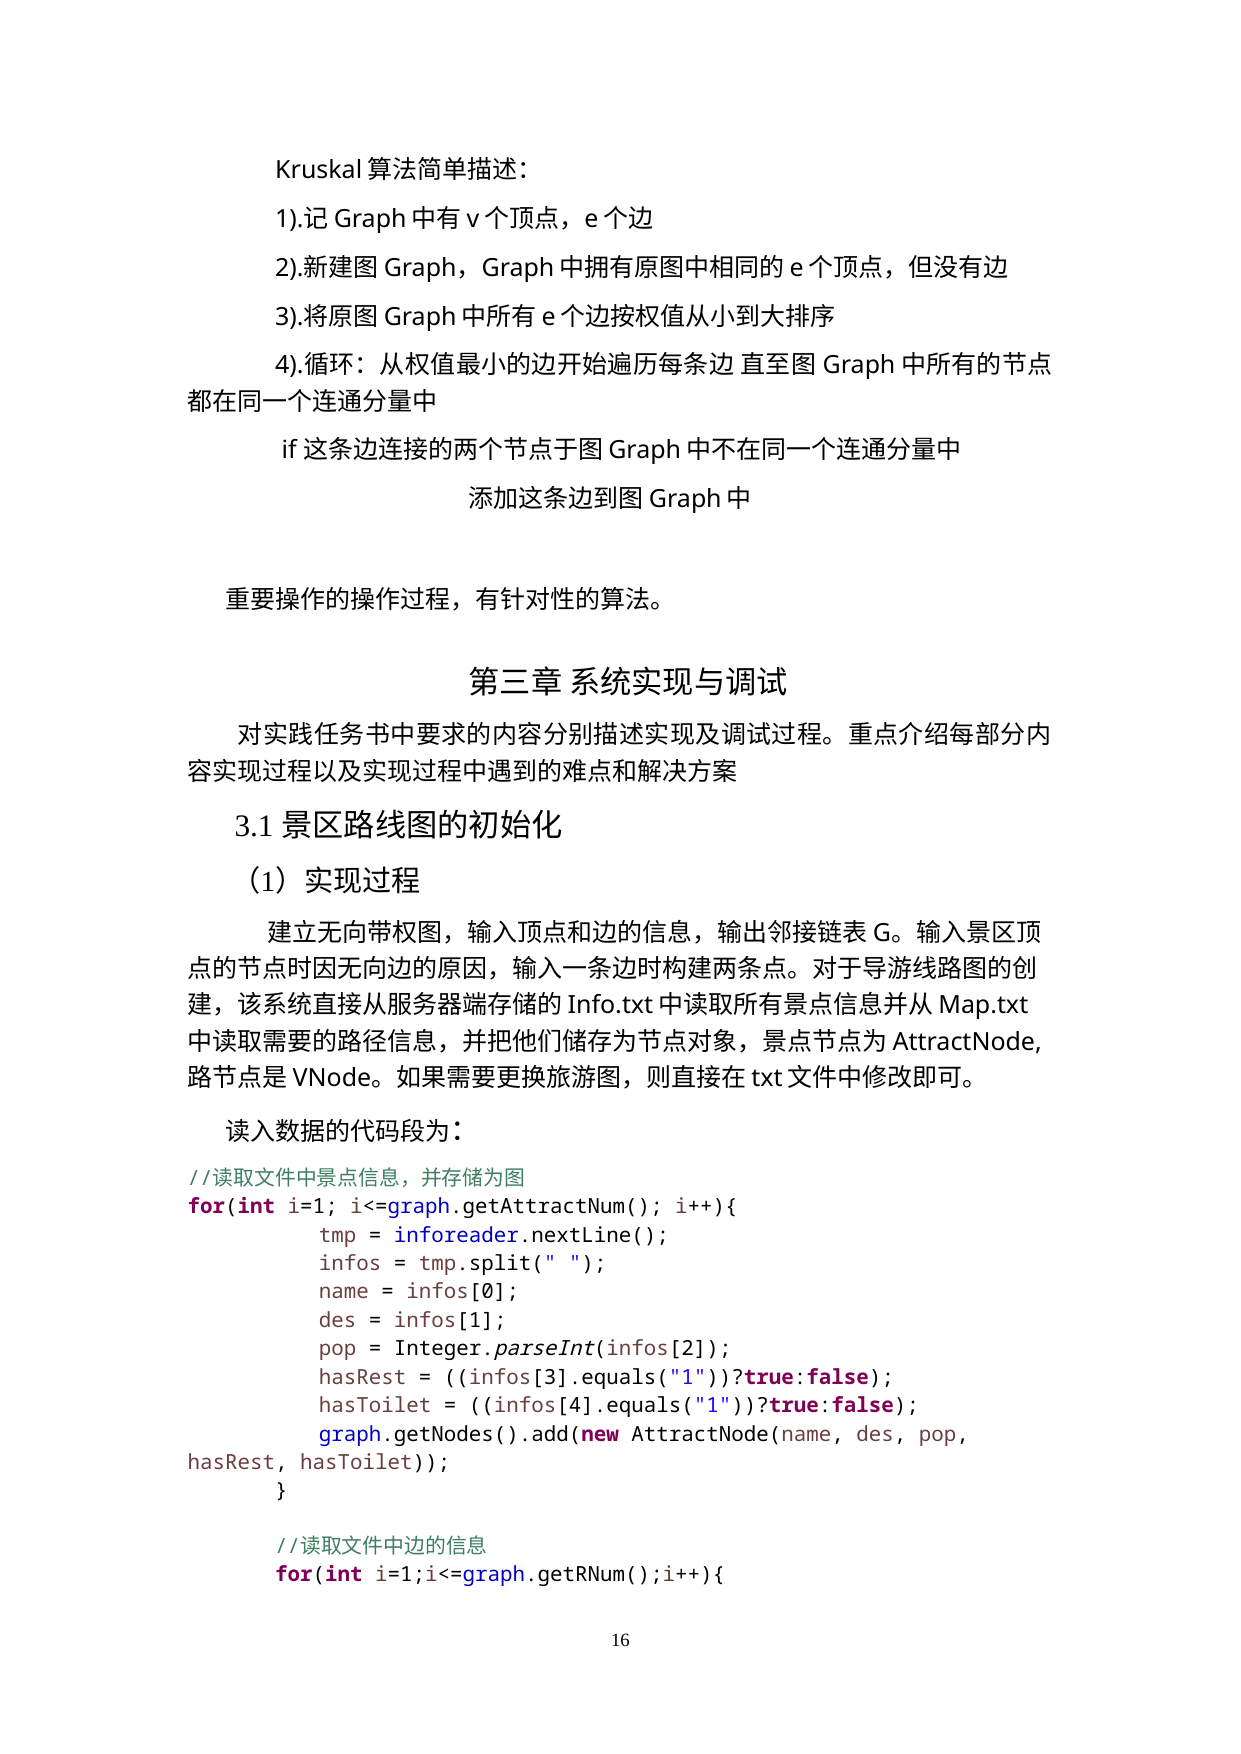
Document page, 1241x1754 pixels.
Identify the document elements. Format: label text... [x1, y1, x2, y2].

text for(int i=1;i<=graph.getRNum();i++){ [187, 1559, 1053, 1588]
text 4).循环：从权值最小的边开始遍历每条边 直至图Graph中所有的节点都在同一个连通分量中 [187, 345, 1053, 417]
text 读入数据的代码段为： [187, 1106, 1053, 1148]
text //读取文件中景点信息，并存储为图 [187, 1161, 1053, 1191]
text 建立无向带权图，输入顶点和边的信息，输出邻接链表G。输入景区顶点的节点时因无向边的原因，输入一条边时构建两条点。对于导游线路图的创建，该系统直接从服务器端存储的Info.txt中读取所有景点信息并从Map.txt中读取需要的路径信息，并把他们储存为节点对象，景点节点为AttractNode,路节点是VNode。如果需要更换旅游图，则直接在txt文件中修改即可。 [187, 912, 1053, 1094]
text 1).记Graph中有v个顶点，e个边 [187, 199, 1053, 235]
text for(int i=1; i<=graph.getAttractNum(); i++){ [187, 1191, 1053, 1220]
text infos = tmp.split(" "); [187, 1248, 1053, 1277]
text （1）实现过程 [187, 858, 1053, 900]
text } [187, 1476, 1053, 1504]
text Kruskal算法简单描述： [187, 150, 1053, 186]
text 3.1 景区路线图的初始化 [187, 800, 1053, 845]
text hasRest = ((infos[3].equals("1"))?true:false); [187, 1362, 1053, 1390]
text 重要操作的操作过程，有针对性的算法。 [187, 580, 1053, 616]
text 3).将原图Graph中所有e个边按权值从小到大排序 [187, 296, 1053, 332]
text hasToilet = ((infos[4].equals("1"))?true:false); [187, 1390, 1053, 1419]
text //读取文件中边的信息 [187, 1529, 1053, 1559]
text graph.getNodes().add(new AttractNode(name, des, pop, hasRest, hasToilet)); [187, 1419, 1053, 1476]
text des = infos[1]; [187, 1305, 1053, 1333]
text 第三章 系统实现与调试 [187, 657, 1053, 702]
text 添加这条边到图Graph中 [187, 479, 1053, 515]
text tmp = inforeader.nextLine(); [187, 1220, 1053, 1248]
text 2).新建图Graph，Graph中拥有原图中相同的e个顶点，但没有边 [187, 247, 1053, 284]
text name = infos[0]; [187, 1277, 1053, 1305]
text 对实践任务书中要求的内容分别描述实现及调试过程。重点介绍每部分内容实现过程以及实现过程中遇到的难点和解决方案 [187, 715, 1053, 787]
text pop = Integer.parseInt(infos[2]); [187, 1333, 1053, 1362]
text if 这条边连接的两个节点于图Graph中不在同一个连通分量中 [187, 430, 1053, 466]
